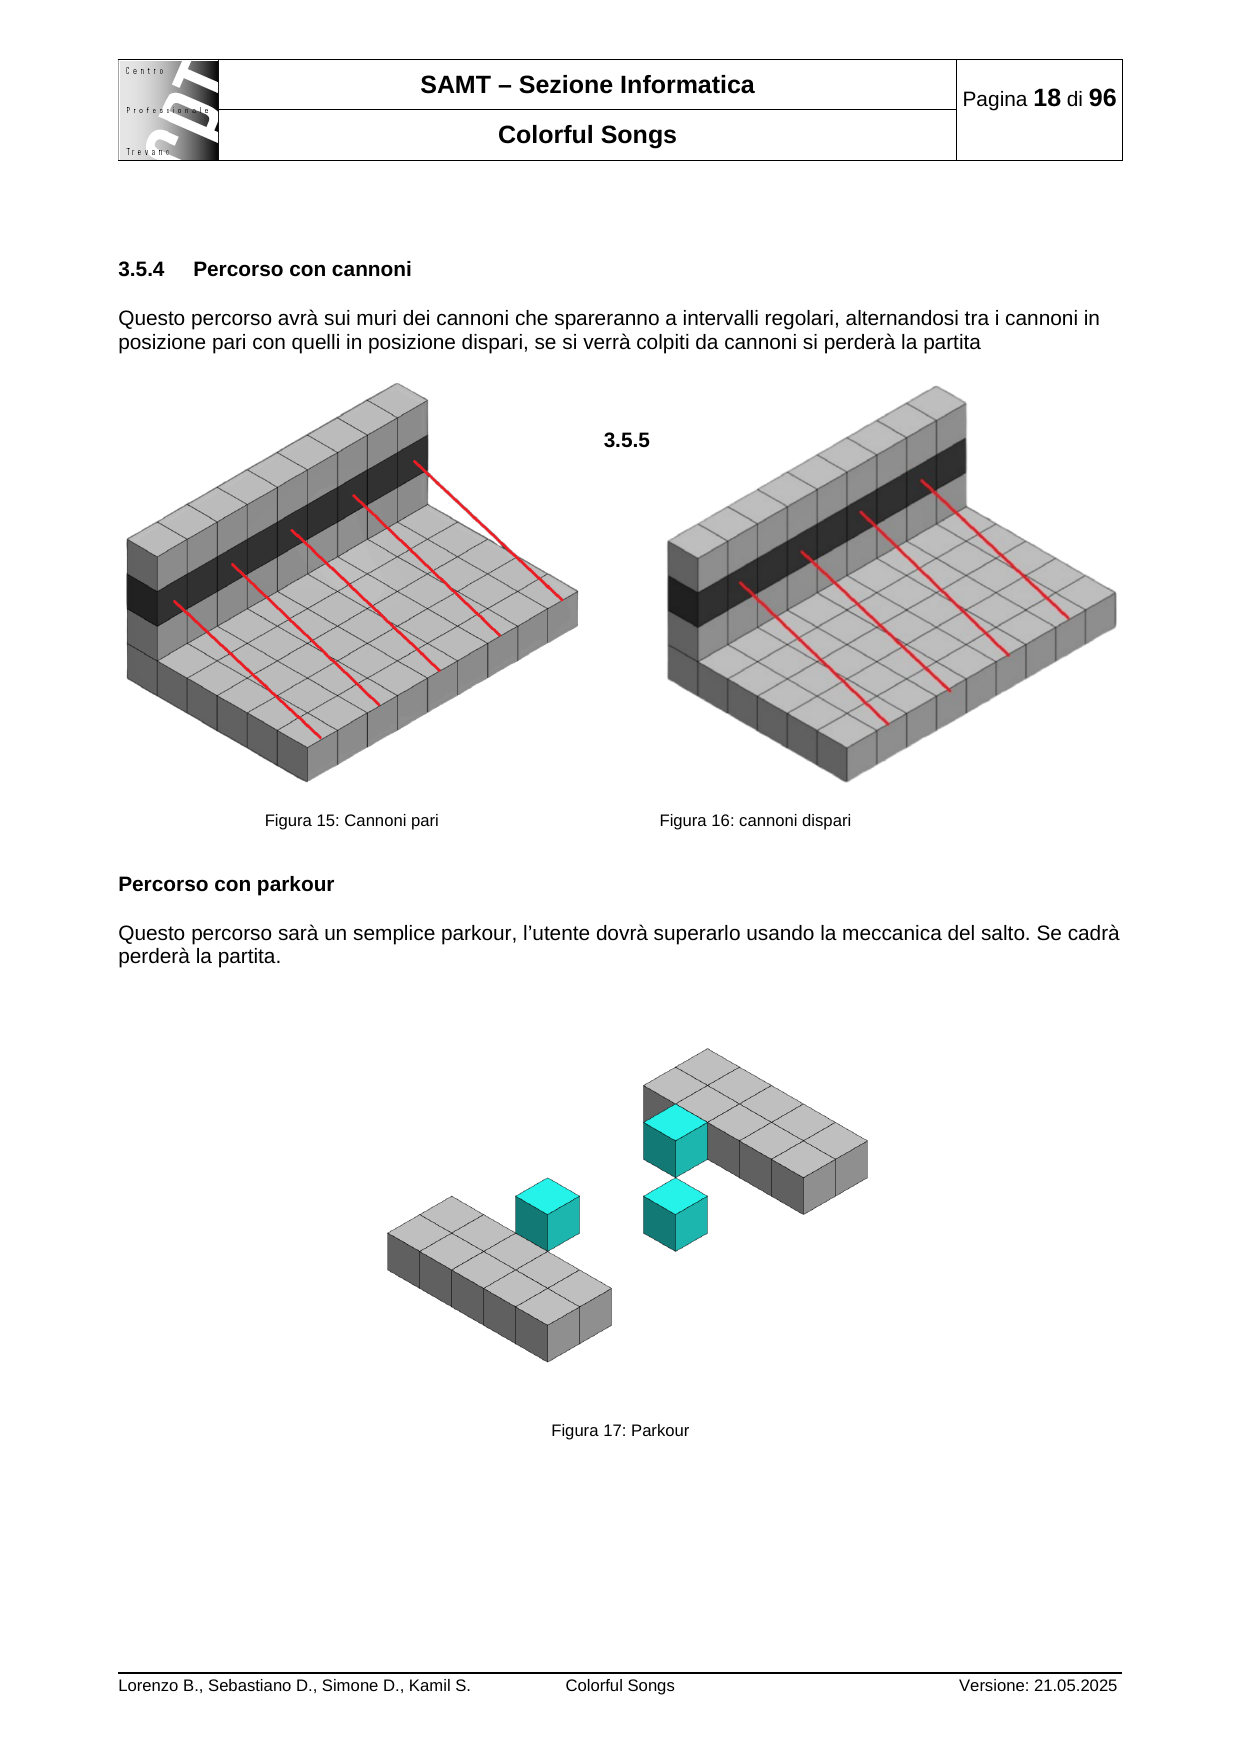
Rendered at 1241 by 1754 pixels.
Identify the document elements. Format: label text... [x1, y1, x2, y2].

subtitle Percorso con cannoni [118, 257, 1122, 281]
picture [118, 381, 585, 789]
picture [659, 384, 1122, 789]
text Questo percorso sarà un semplice parkour, l’utente dovrà superarlo usando la meccanica del salto. Se cadrà perderà la partita. [118, 920, 1122, 968]
picture [322, 993, 919, 1408]
picture [118, 60, 219, 160]
text Questo percorso avrà sui muri dei cannoni che spareranno a intervalli regolari, alternandosi tra i cannoni in posizione pari con quelli in posizione dispari, se si verrà colpiti da cannoni si perderà la partita [118, 306, 1122, 378]
